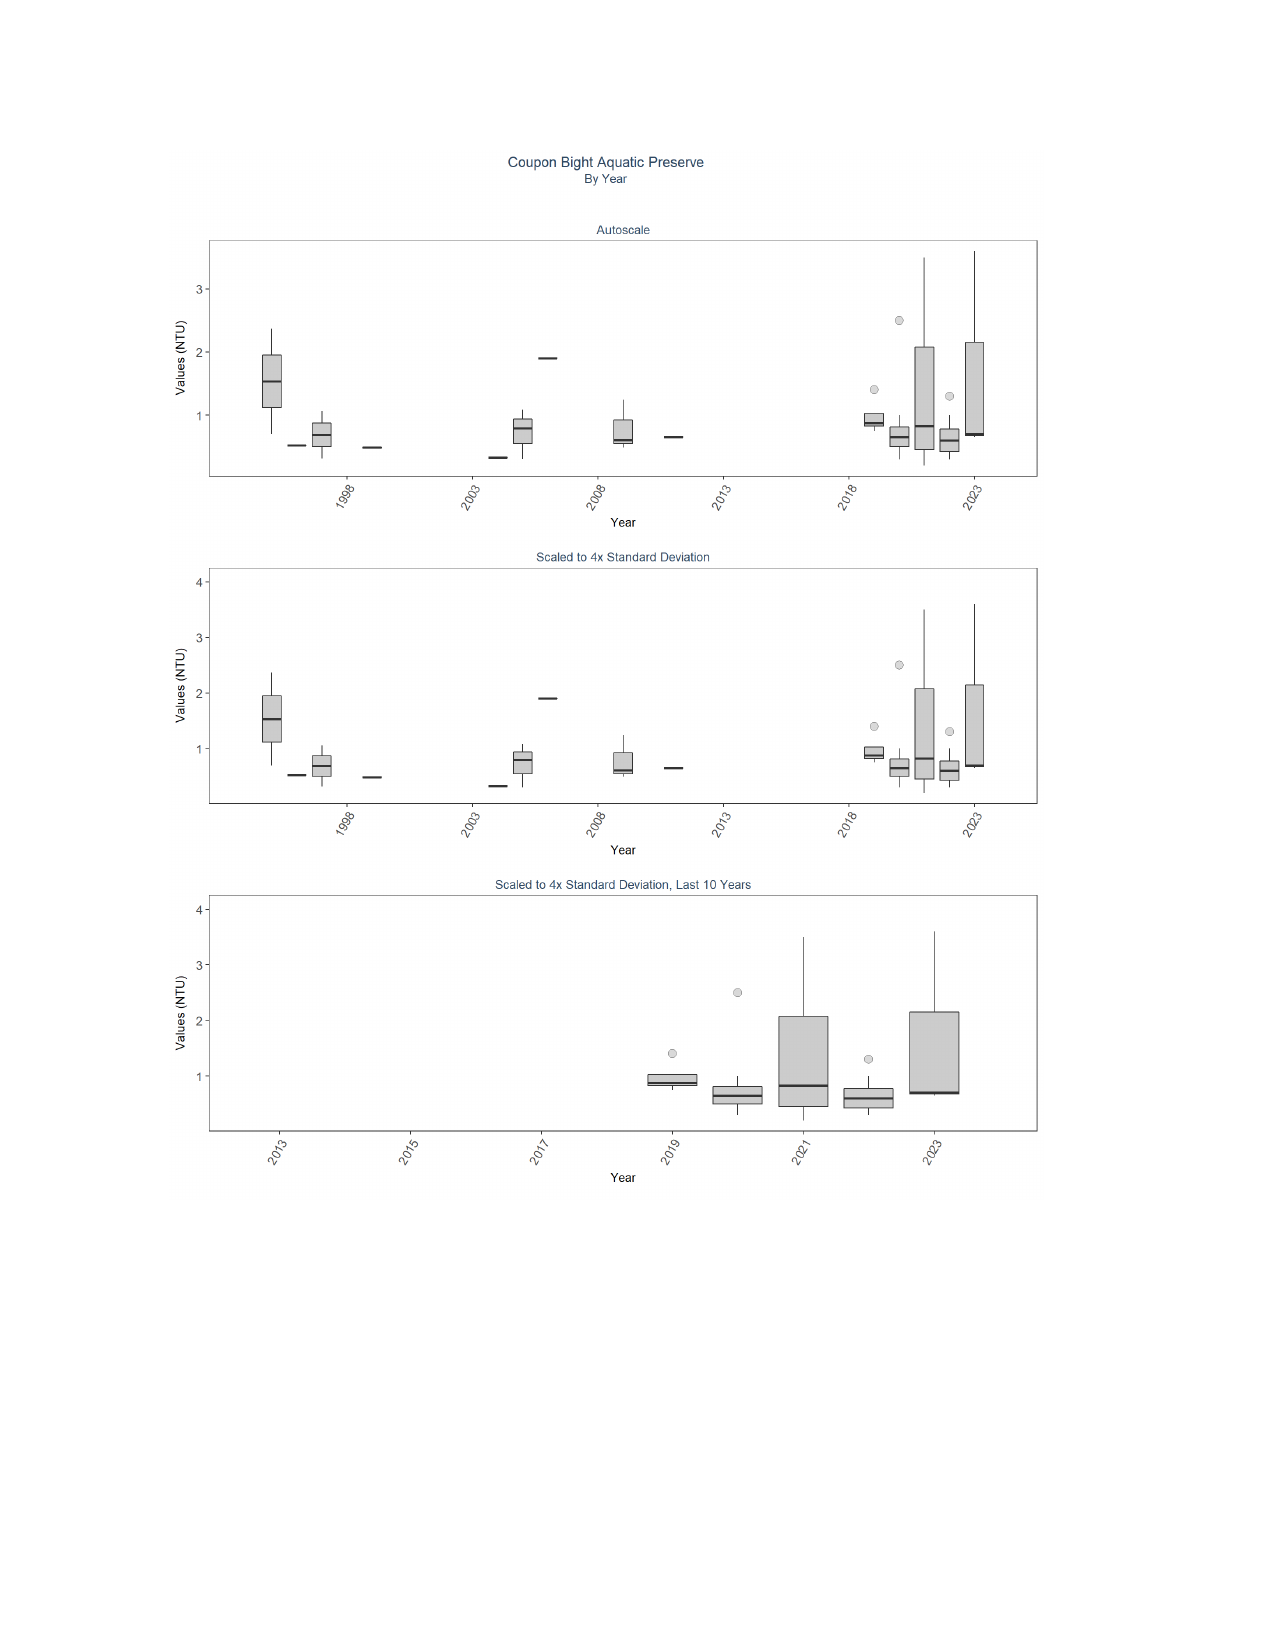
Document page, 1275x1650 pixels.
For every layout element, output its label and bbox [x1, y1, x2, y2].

picture [168, 150, 1044, 1200]
